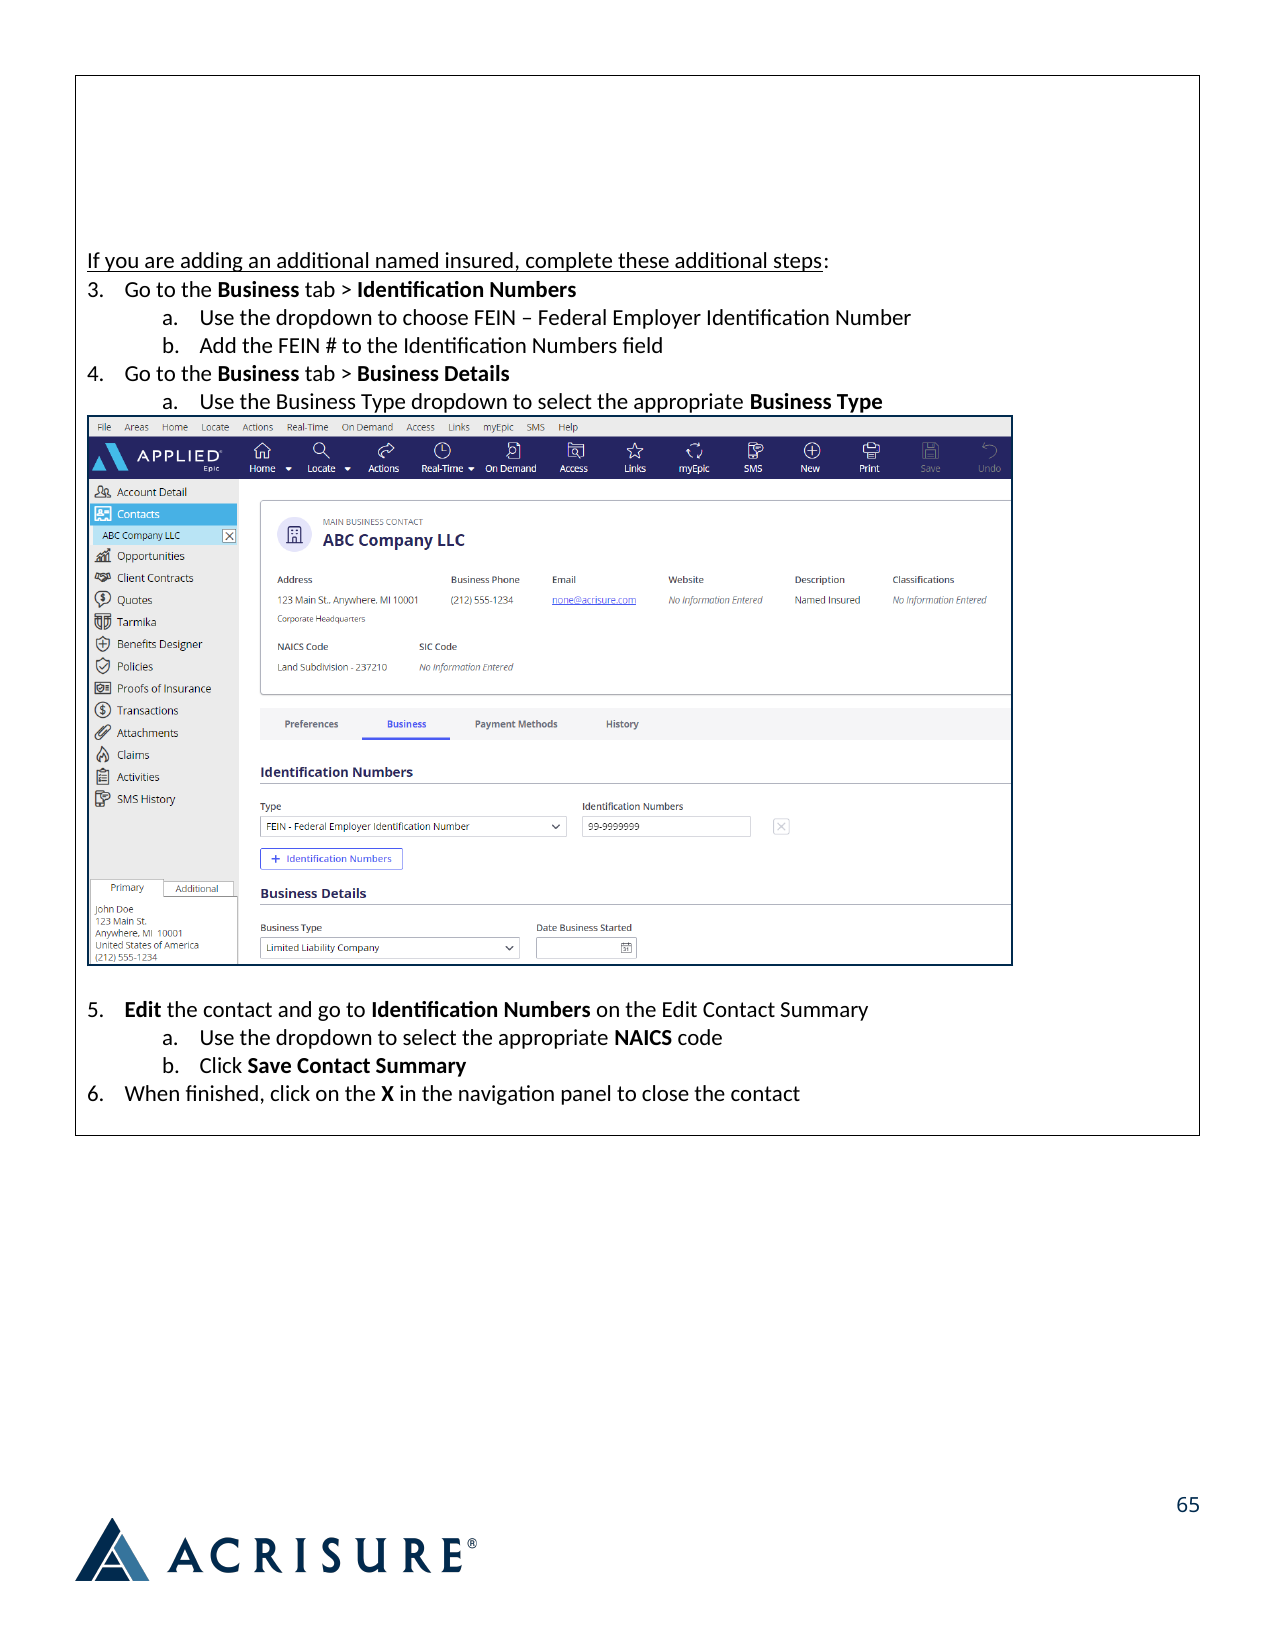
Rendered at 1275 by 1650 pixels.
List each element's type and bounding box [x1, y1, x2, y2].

picture [75, 1518, 477, 1581]
picture [89, 417, 1011, 964]
table_header [76, 76, 1199, 1135]
